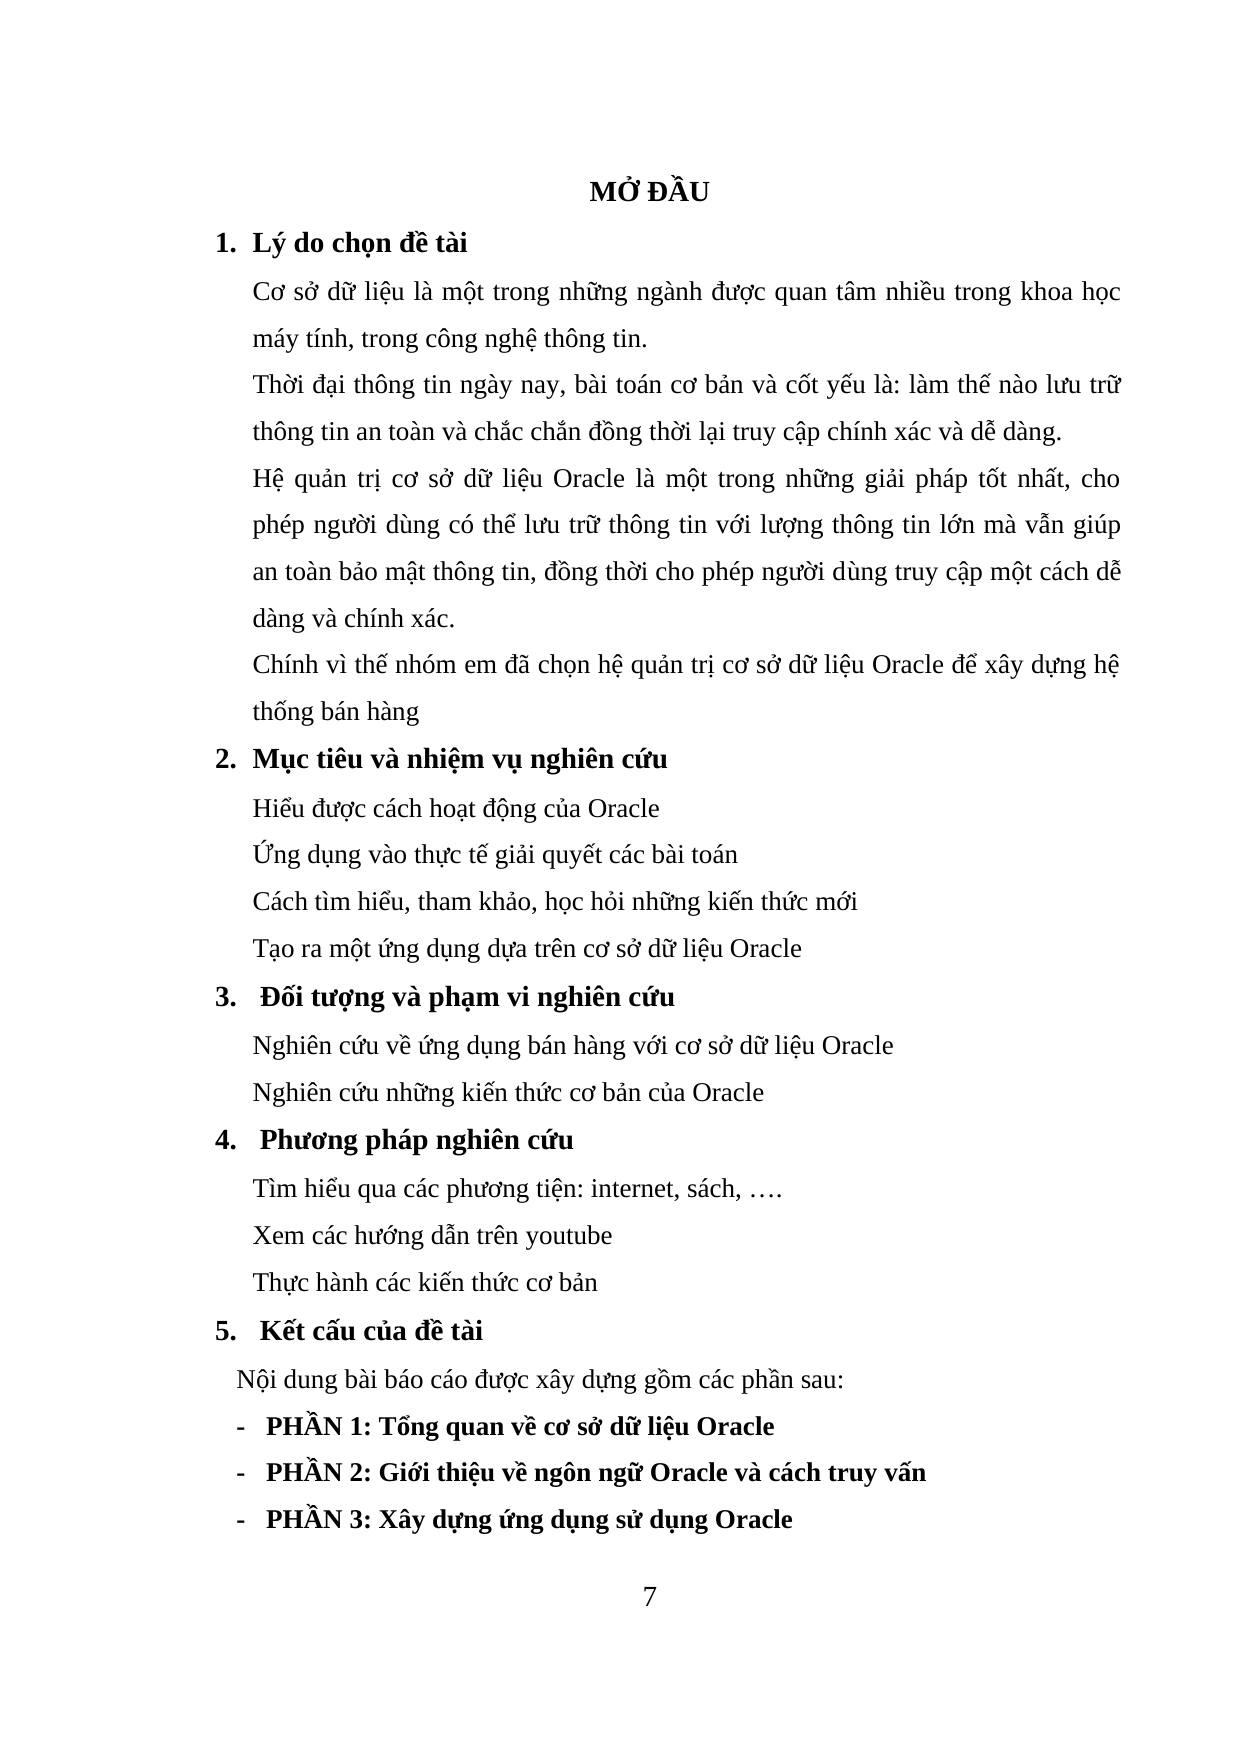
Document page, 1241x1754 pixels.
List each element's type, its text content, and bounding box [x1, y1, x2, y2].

list Cách tìm hiểu, tham khảo, học hỏi những kiến thức mới [252, 885, 1122, 916]
list Kết cấu của đề tài [215, 1313, 1122, 1346]
list Hệ quản trị cơ sở dữ liệu Oracle là một trong những giải pháp tốt nhất, cho phép người dùng có thể lưu trữ thông tin với lượng thông tin lớn mà vẫn giúp an toàn bảo mật thông tin, đồng thời cho phép người dùng truy cập một cách dễ dàng và chính xác. [252, 462, 1122, 633]
list Hiểu được cách hoạt động của Oracle [252, 792, 1122, 823]
list Cơ sở dữ liệu là một trong những ngành được quan tâm nhiều trong khoa học máy tính, trong công nghệ thông tin. [252, 275, 1122, 353]
picture [580, 1581, 727, 1708]
list Chính vì thế nhóm em đã chọn hệ quản trị cơ sở dữ liệu Oracle để xây dựng hệ thống bán hàng [252, 648, 1122, 726]
list Nghiên cứu những kiến thức cơ bản của Oracle [252, 1076, 1122, 1107]
list Xem các hướng dẫn trên youtube [252, 1219, 1122, 1250]
list Nghiên cứu về ứng dụng bán hàng với cơ sở dữ liệu Oracle [252, 1029, 1122, 1060]
list Tạo ra một ứng dụng dựa trên cơ sở dữ liệu Oracle [252, 932, 1122, 963]
list PHẦN 1: Tổng quan về cơ sở dữ liệu Oracle [236, 1409, 1122, 1441]
list Lý do chọn đề tài [215, 225, 1122, 258]
list PHẦN 3: Xây dựng ứng dụng sử dụng Oracle [236, 1503, 1122, 1534]
list PHẦN 2: Giới thiệu về ngôn ngữ Oracle và cách truy vấn [236, 1456, 1122, 1487]
list Mục tiêu và nhiệm vụ nghiên cứu [215, 742, 1122, 775]
list Phương pháp nghiên cứu [215, 1122, 1122, 1156]
list Tìm hiểu qua các phương tiện: internet, sách, …. [252, 1173, 1122, 1204]
text Nội dung bài báo cáo được xây dựng gồm các phần sau: [177, 1363, 1122, 1394]
text MỞ ĐẦU [177, 174, 1122, 208]
list Đối tượng và phạm vi nghiên cứu [215, 979, 1122, 1012]
list Thời đại thông tin ngày nay, bài toán cơ bản và cốt yếu là: làm thế nào lưu trữ thông tin an toàn và chắc chắn đồng thời lại truy cập chính xác và dễ dàng. [252, 368, 1122, 446]
list Thực hành các kiến thức cơ bản [252, 1266, 1122, 1297]
list Ứng dụng vào thực tế giải quyết các bài toán [252, 839, 1122, 870]
